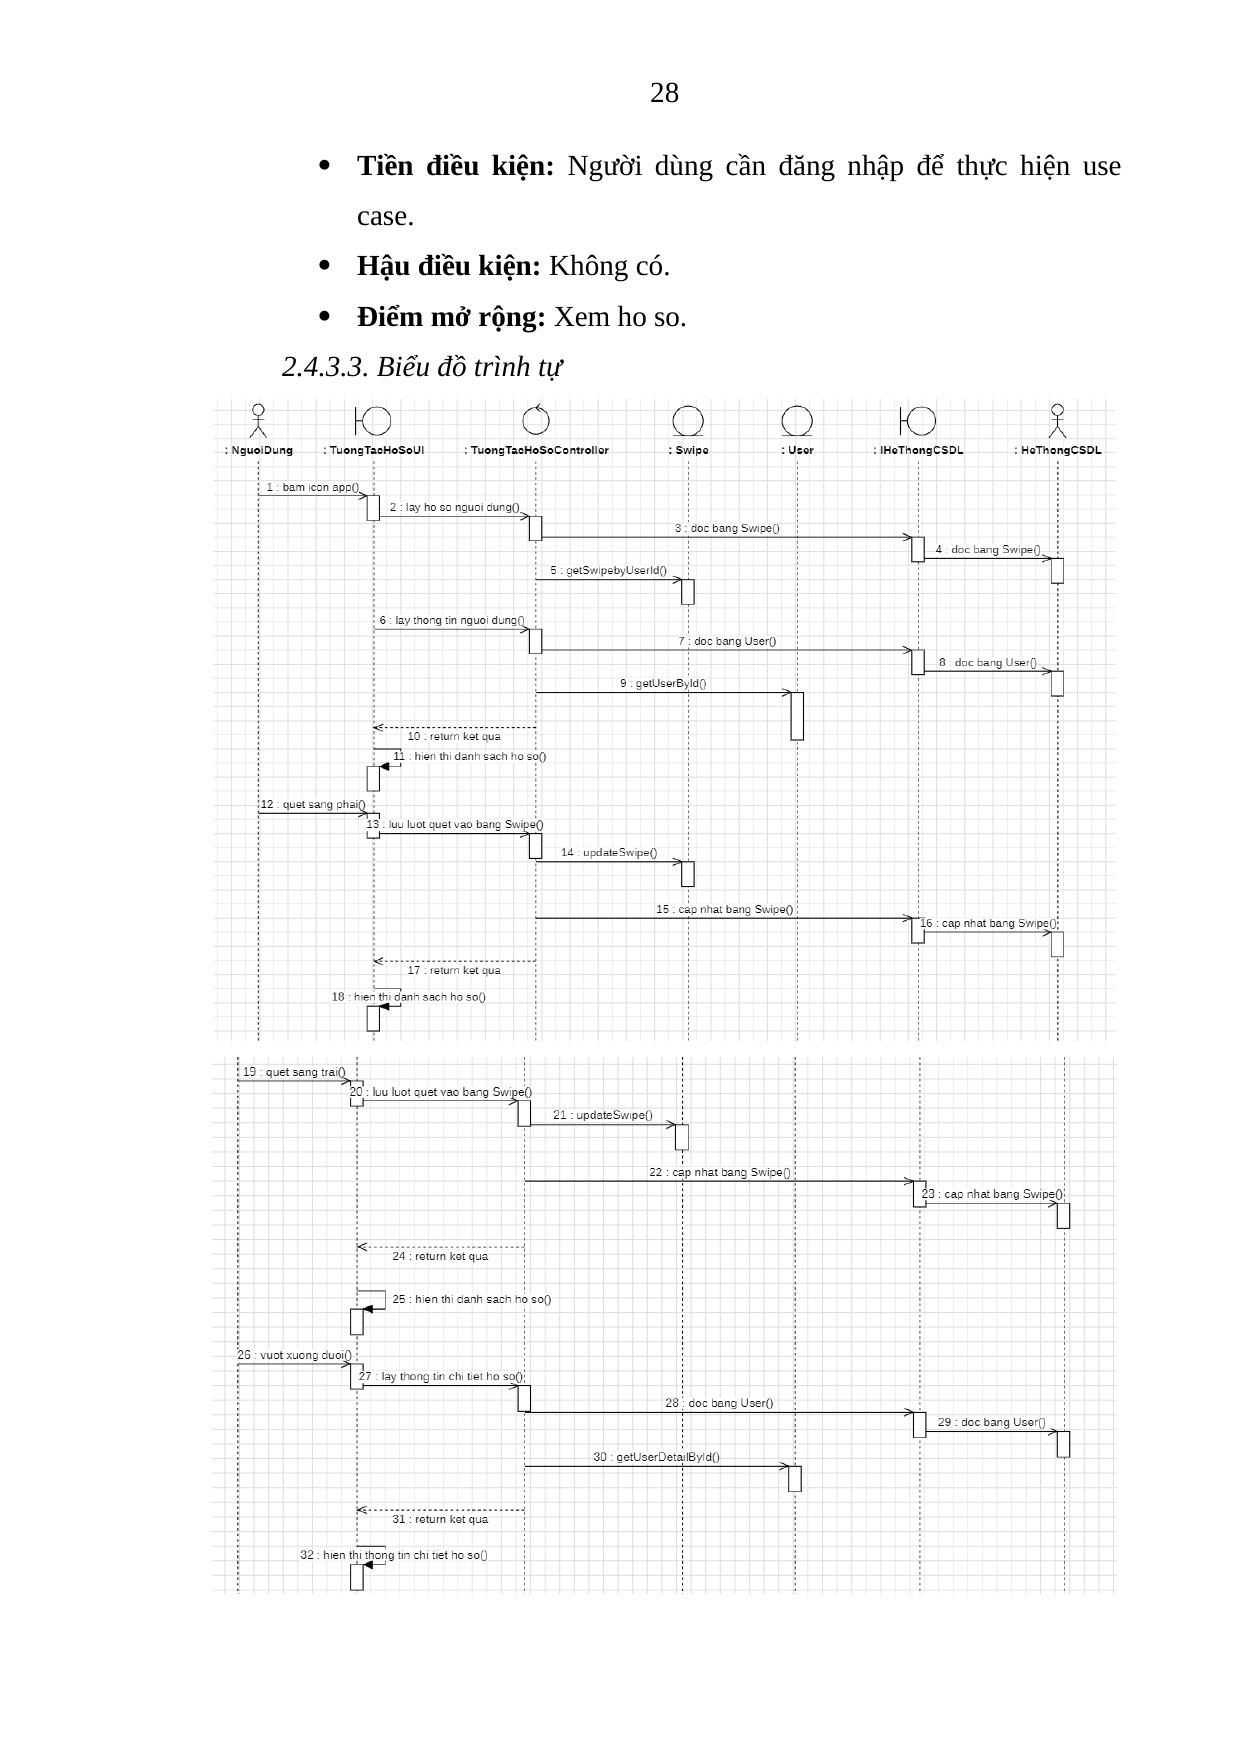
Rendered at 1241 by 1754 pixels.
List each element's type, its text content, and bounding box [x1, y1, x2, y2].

list Hậu điều kiện: Không có. [319, 248, 1122, 282]
text Biểu đồ trình tự [282, 349, 1122, 383]
list Điểm mở rộng: Xem ho so. [319, 299, 1122, 332]
picture [212, 1057, 1117, 1594]
picture [213, 399, 1116, 1041]
list Tiền điều kiện: Người dùng cần đăng nhập để thực hiện use case. [319, 148, 1122, 232]
